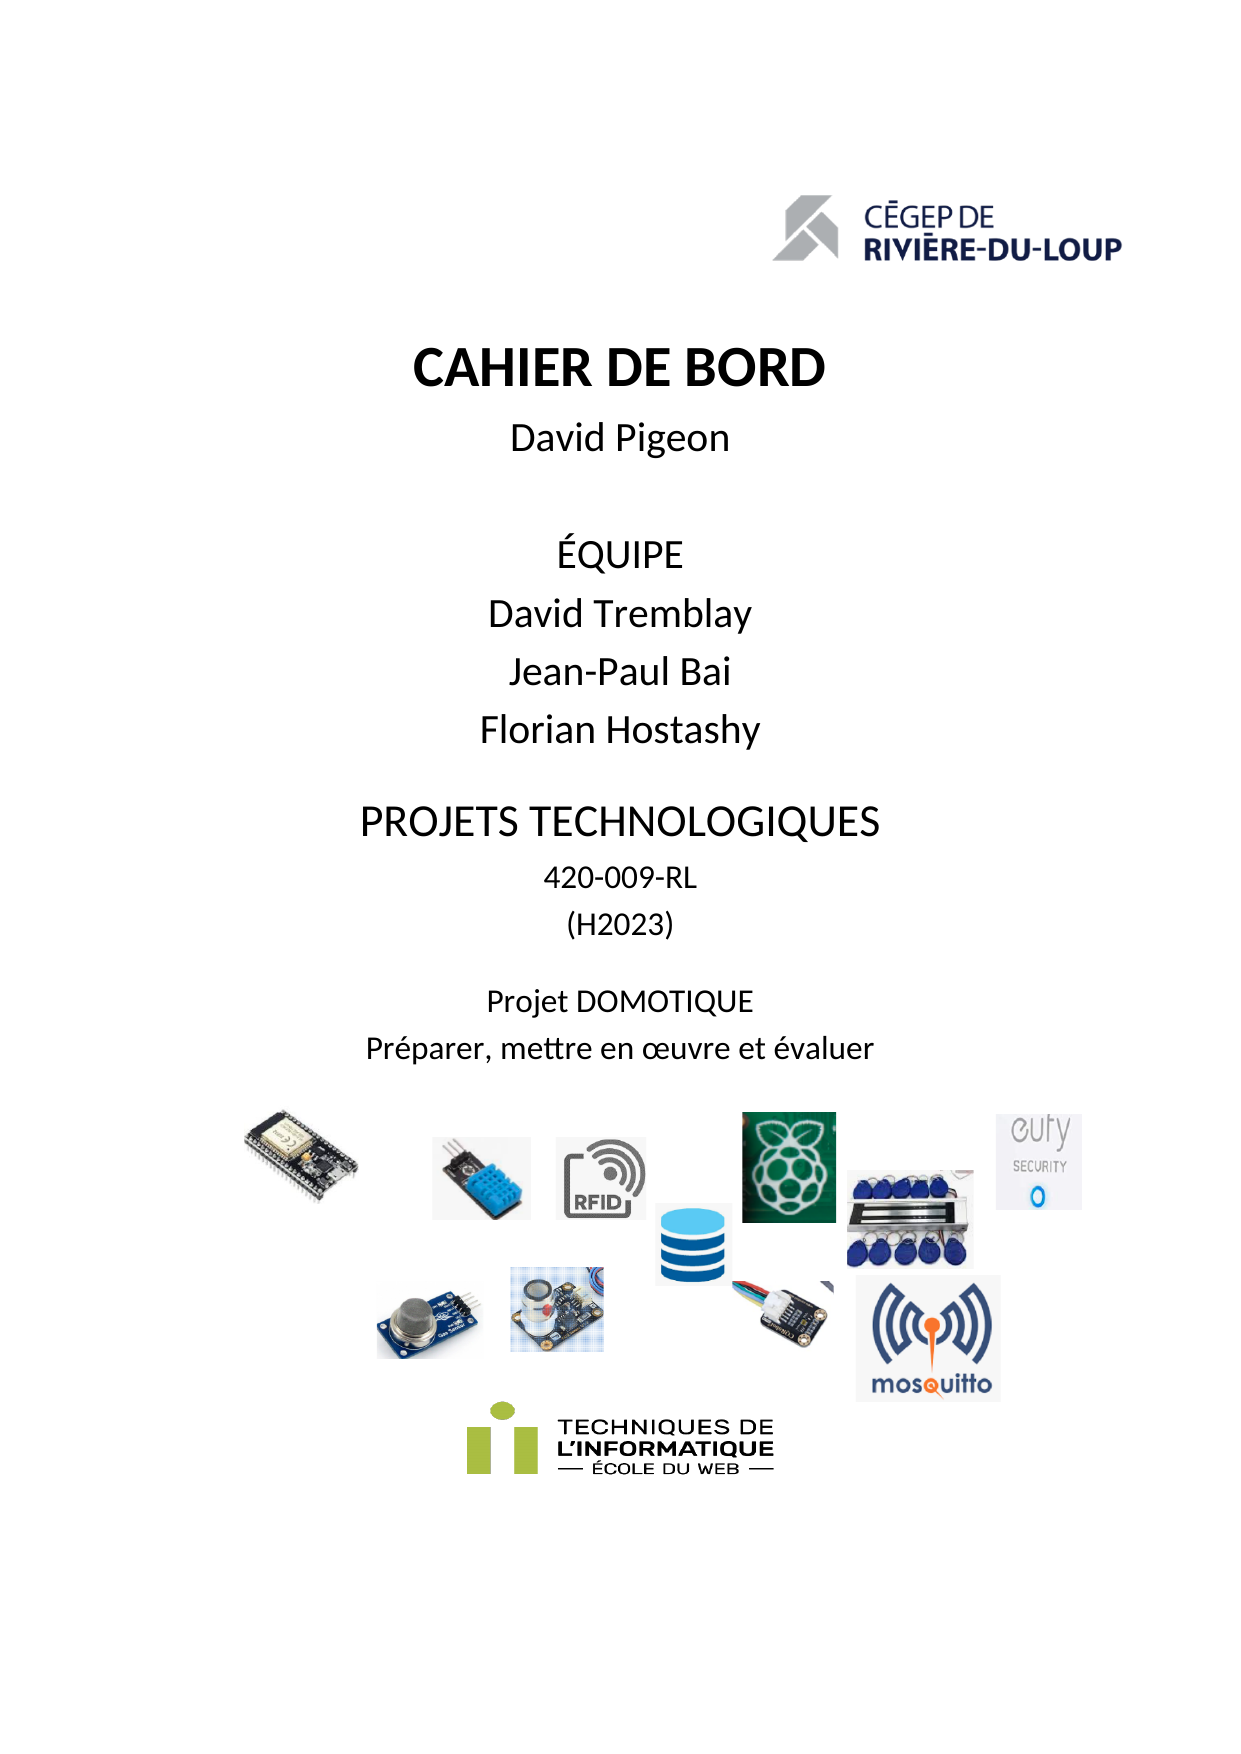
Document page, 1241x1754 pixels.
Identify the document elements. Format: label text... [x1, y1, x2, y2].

picture [241, 1105, 361, 1204]
picture [847, 1170, 974, 1269]
text PROJETS TECHNOLOGIQUES [150, 792, 1090, 848]
text Florian Hostashy [150, 703, 1090, 754]
picture [555, 1137, 647, 1220]
picture [742, 1112, 837, 1223]
picture [995, 1114, 1082, 1210]
text CAHIER DE BORD [150, 329, 1090, 401]
text David Pigeon [150, 411, 1090, 462]
picture [432, 1137, 531, 1220]
text Jean-Paul Bai [150, 645, 1090, 696]
text Projet DOMOTIQUE [150, 980, 1090, 1021]
picture [855, 1275, 1001, 1402]
picture [447, 1387, 793, 1489]
text ÉQUIPE [150, 528, 1090, 579]
picture [751, 168, 1144, 298]
picture [655, 1203, 834, 1352]
text 420-009-RL [150, 856, 1090, 897]
text (H2023) [150, 903, 1090, 944]
text Préparer, mettre en œuvre et évaluer [150, 1027, 1090, 1068]
text David Tremblay [150, 587, 1090, 637]
picture [510, 1267, 604, 1352]
picture [376, 1281, 484, 1359]
